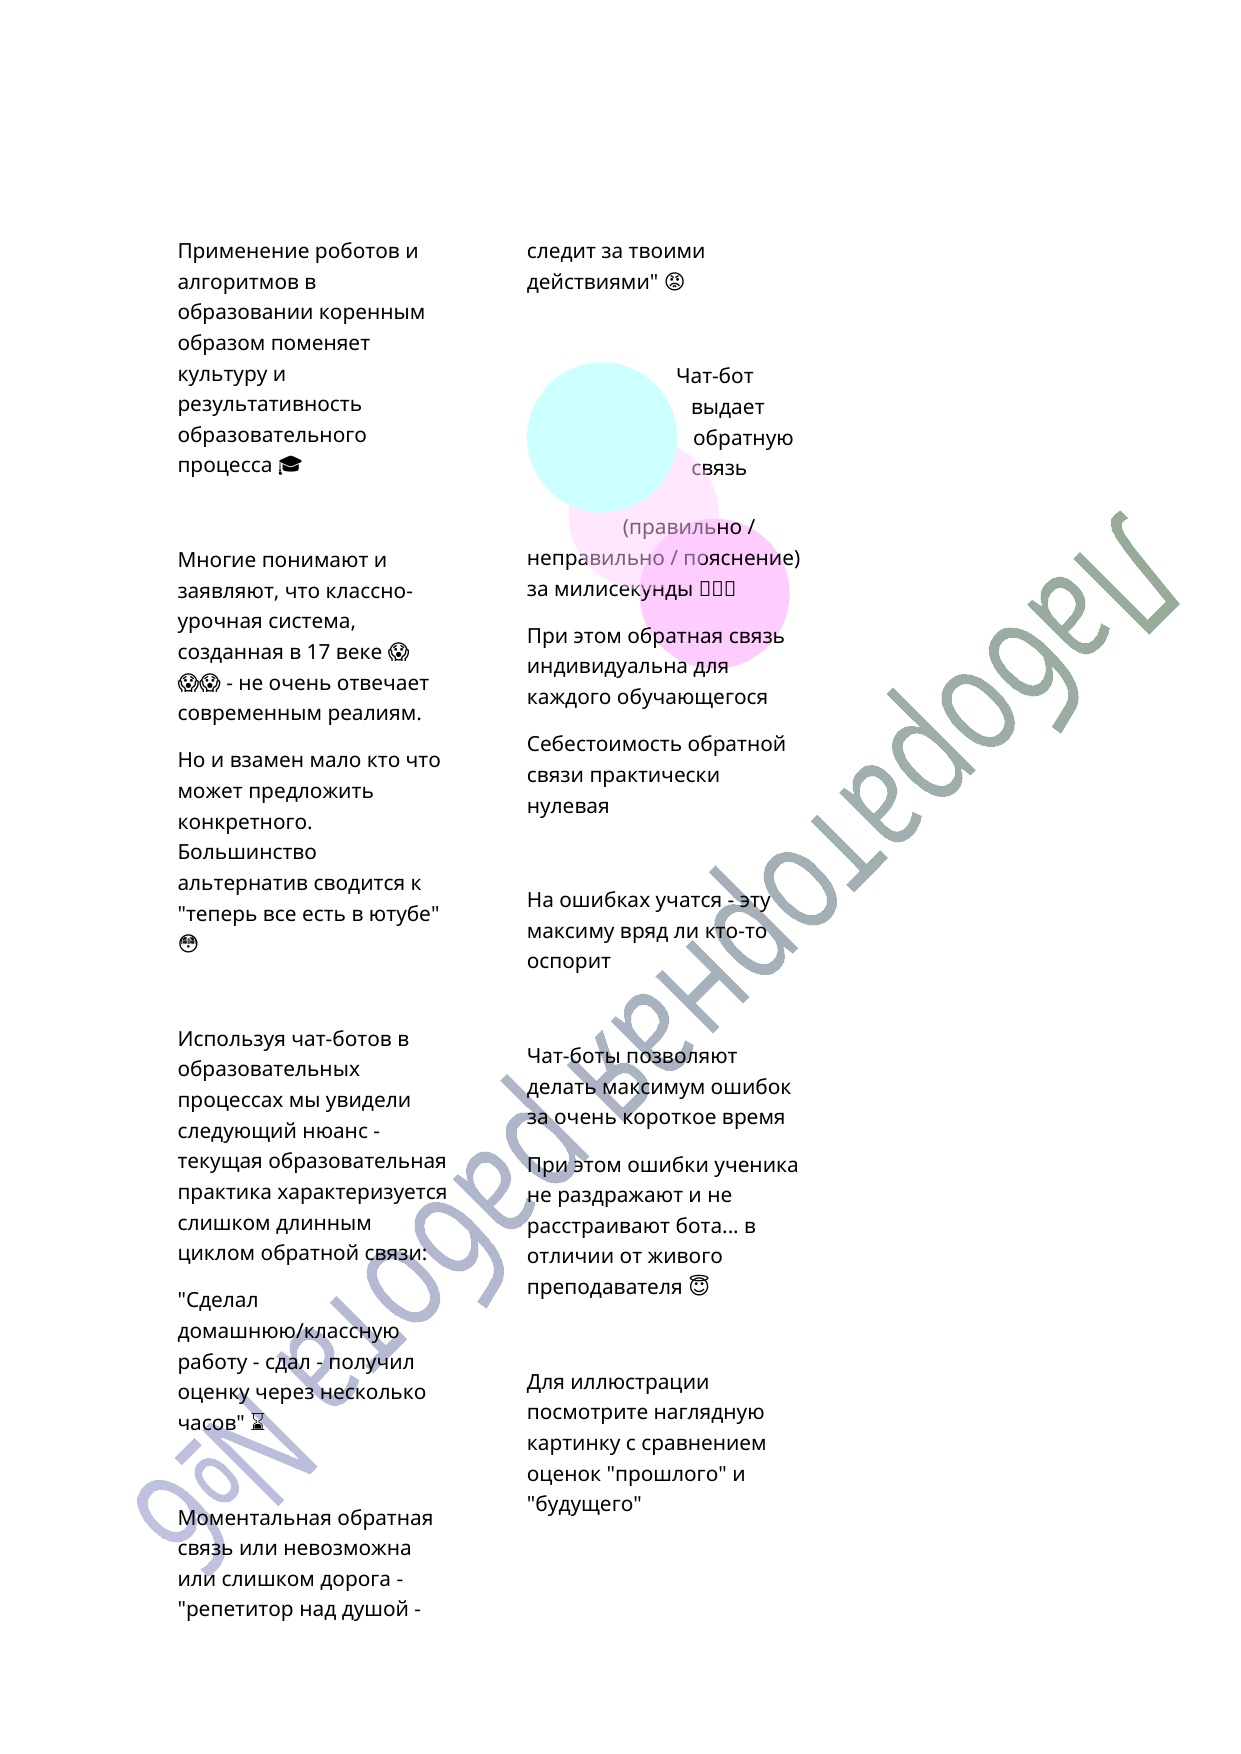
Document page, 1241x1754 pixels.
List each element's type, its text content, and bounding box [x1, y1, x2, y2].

text Себестоимость обратной связи практически нулевая [527, 729, 802, 819]
text Чат-боты позволяют делать максимум ошибок за очень короткое время [527, 1041, 802, 1131]
text Моментальная обратная связь или невозможна или слишком дорога - "репетитор над душой - следит за твоими действиями" 😤😡 [177, 1503, 453, 1623]
text На ошибках учатся - эту максиму вряд ли кто-то оспорит [527, 885, 802, 975]
text "Сделал домашнюю/классную работу - сдал - получил оценку через несколько часов" ⌛️ [177, 1286, 453, 1437]
text Чат-бот выдает обратную связь (правильно / неправильно / пояснение) за милисекунды 💪💪💪 [527, 361, 802, 602]
text Применение роботов и алгоритмов в образовании коренным образом поменяет культуру и результативность образовательного процесса 🎓 [177, 236, 453, 479]
text Но и взамен мало кто что может предложить конкретного. Большинство альтернатив сводится к "теперь все есть в ютубе" 😳 [177, 746, 453, 958]
text Моментальная обратная связь или невозможна или слишком дорога - "репетитор над душой - следит за твоими действиями" 😤😡 [527, 236, 802, 295]
text При этом ошибки ученика не раздражают и не расстраивают бота... в отличии от живого преподавателя 😇 [527, 1150, 802, 1301]
text Многие понимают и заявляют, что классно-урочная система, созданная в 17 веке 😱😱😱 - не очень отвечает современным реалиям. [177, 545, 453, 727]
text Используя чат-ботов в образовательных процессах мы увидели следующий нюанс - текущая образовательная практика характеризуется слишком длинным циклом обратной связи: [177, 1024, 453, 1267]
text При этом обратная связь индивидуальна для каждого обучающегося [527, 621, 802, 711]
text Для иллюстрации посмотрите наглядную картинку с сравнением оценок "прошлого" и "будущего" [527, 1367, 802, 1518]
